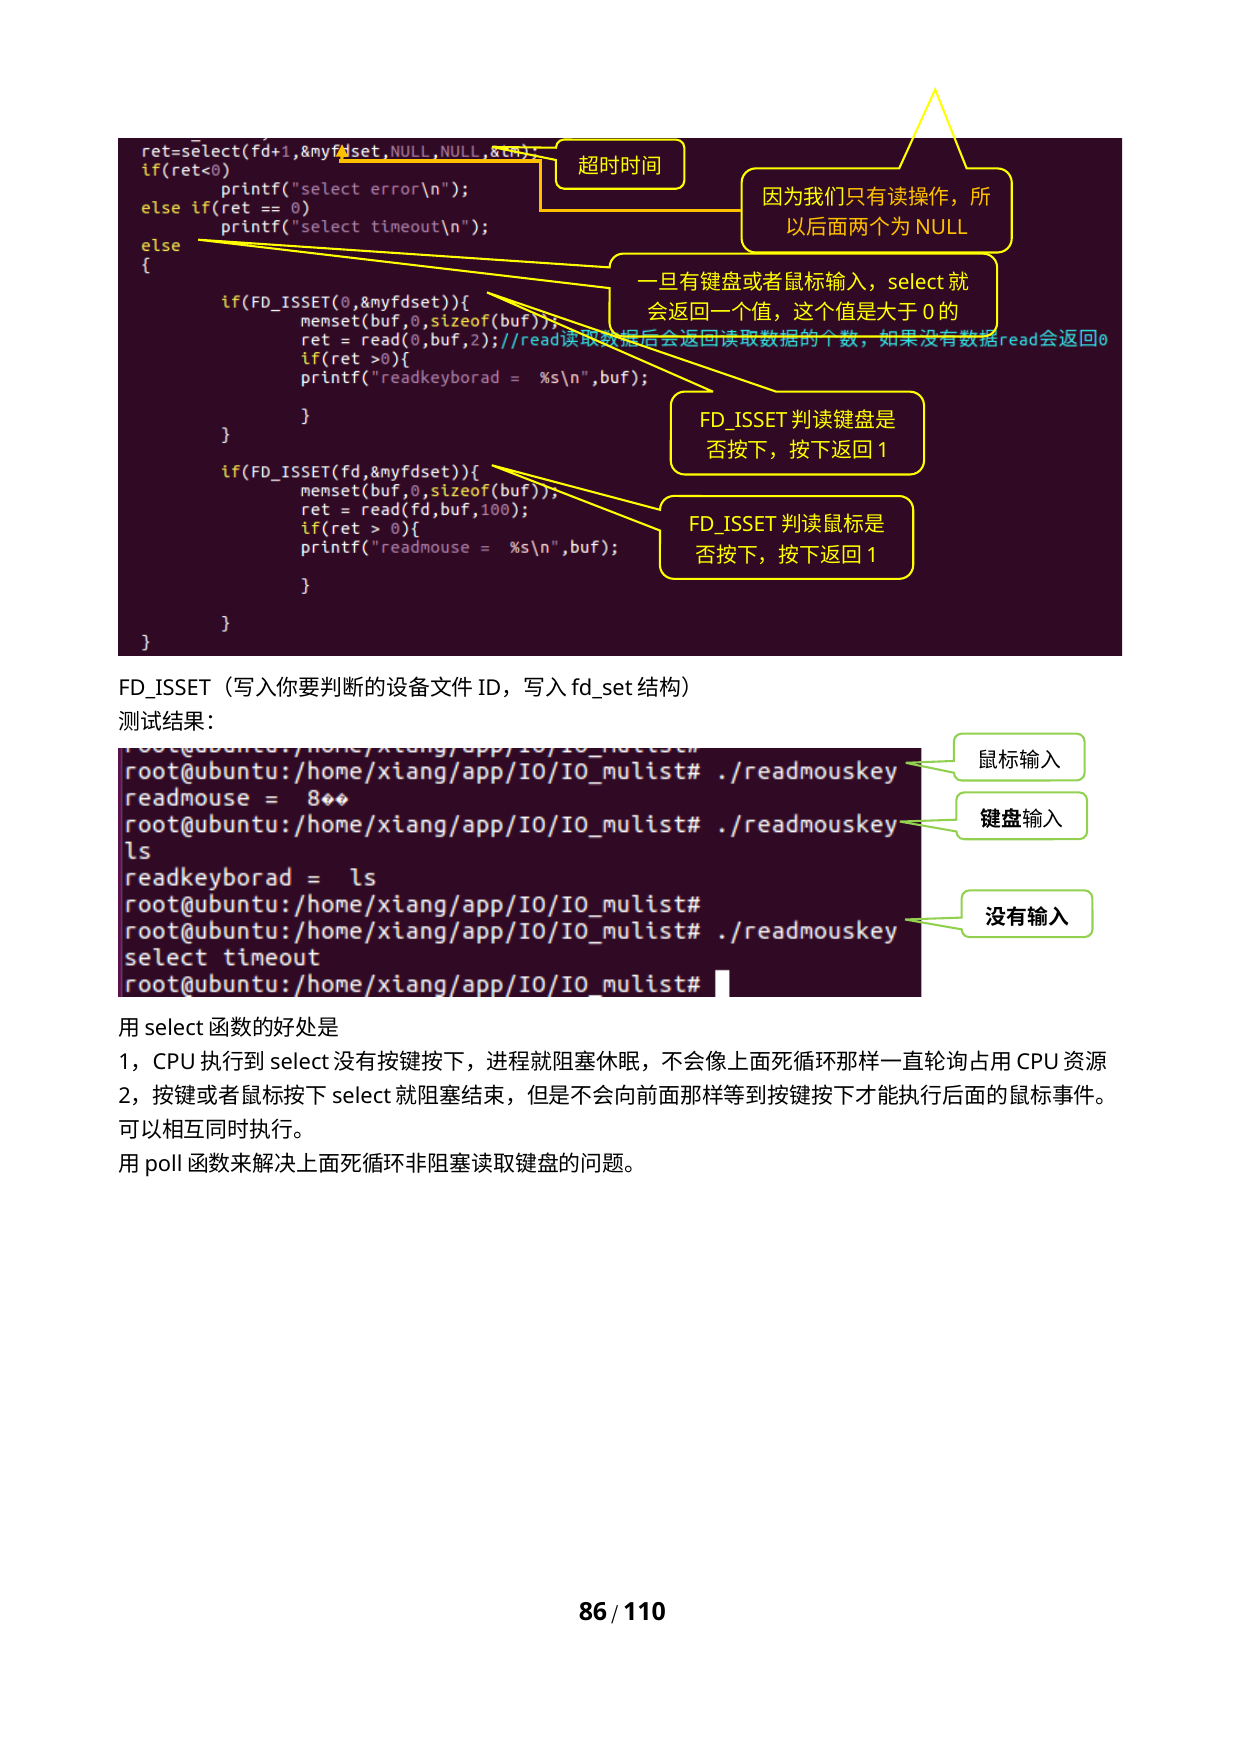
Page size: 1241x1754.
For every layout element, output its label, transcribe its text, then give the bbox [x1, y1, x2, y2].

text 1，CPU执行到select没有按键按下，进程就阻塞休眠，不会像上面死循环那样一直轮询占用CPU资源 [118, 1043, 1122, 1077]
text 2，按键或者鼠标按下select就阻塞结束，但是不会向前面那样等到按键按下才能执行后面的鼠标事件。可以相互同时执行。 [118, 1077, 1122, 1144]
picture [743, 138, 1010, 251]
picture [513, 141, 683, 187]
text 用select函数的好处是 [118, 1009, 1122, 1043]
text 用poll函数来解决上面死循环非阻塞读取键盘的问题。 [118, 1144, 1122, 1178]
text 测试结果： [118, 703, 1122, 737]
picture [278, 247, 996, 335]
picture [118, 748, 922, 997]
picture [118, 138, 1123, 656]
picture [530, 309, 923, 473]
picture [542, 138, 911, 209]
text FD_ISSET（写入你要判断的设备文件ID，写入fd_set结构） [118, 669, 1122, 703]
